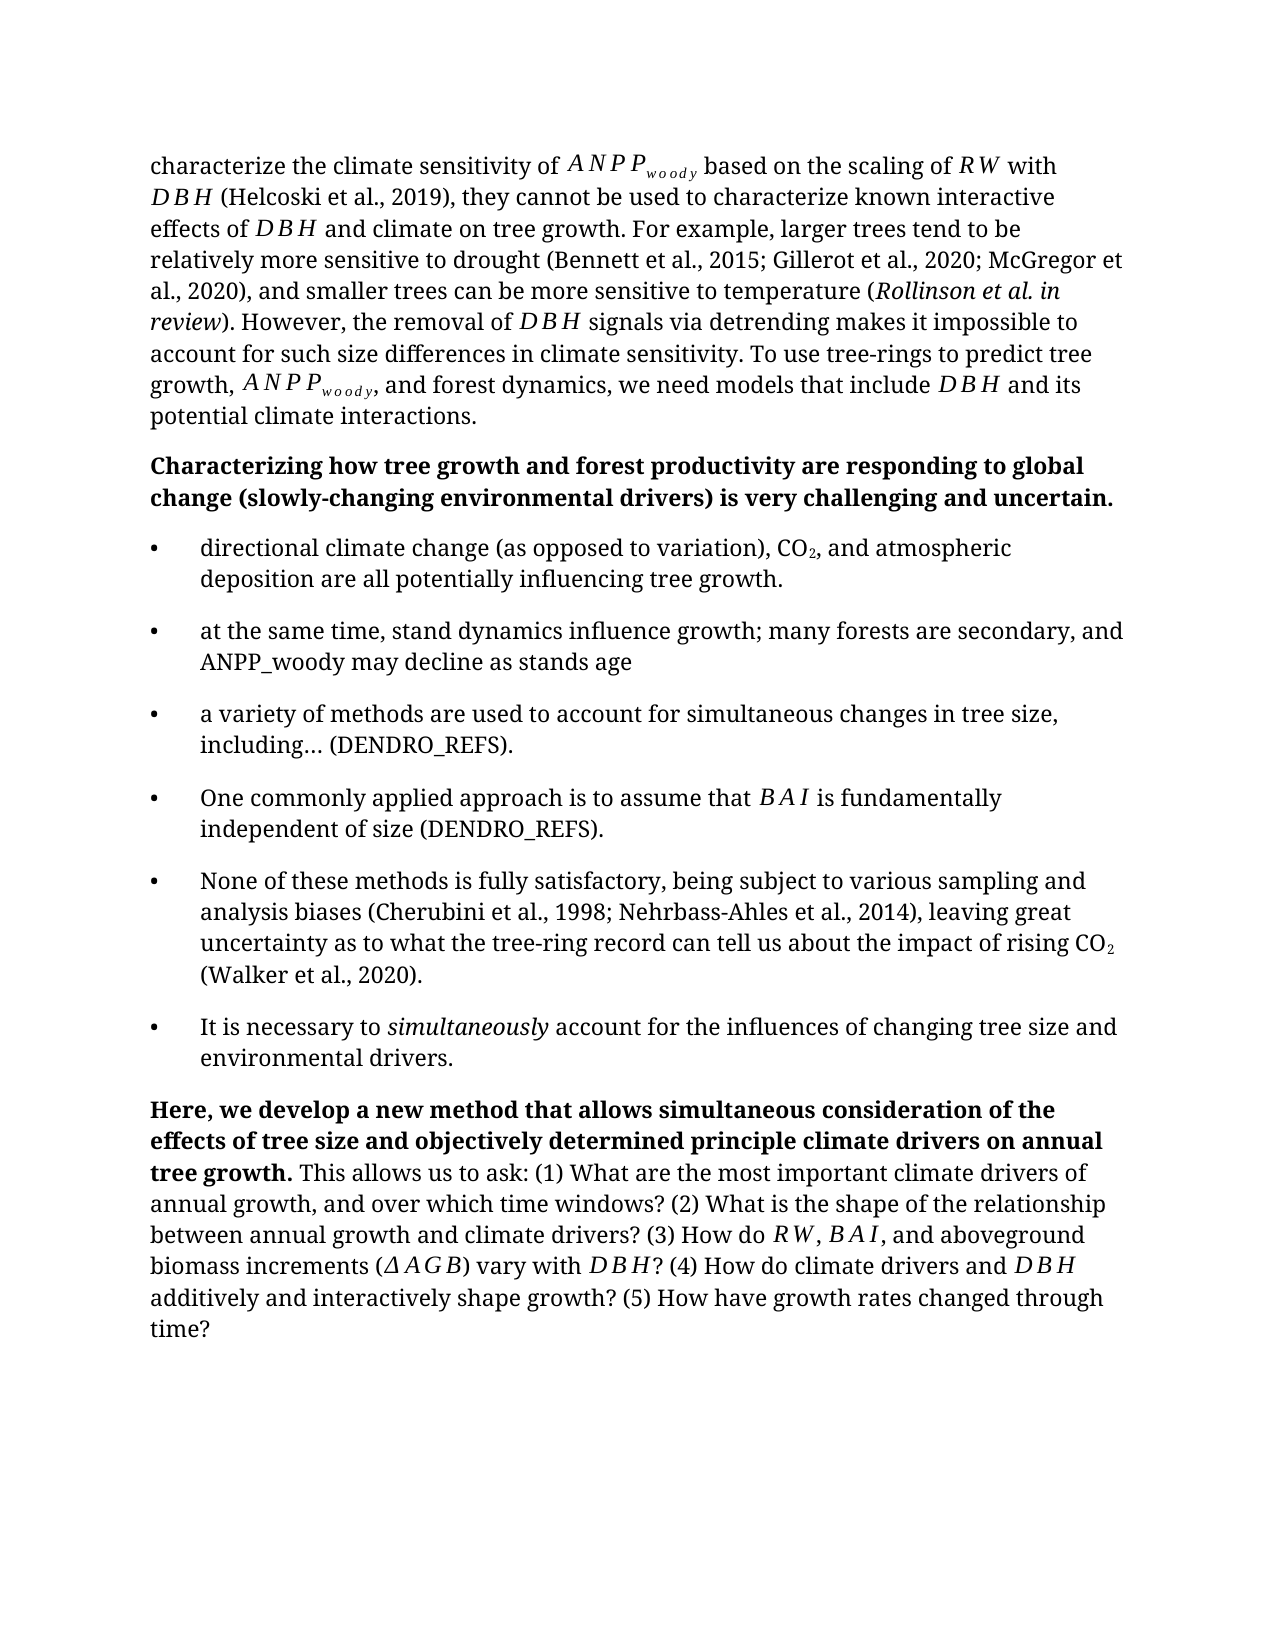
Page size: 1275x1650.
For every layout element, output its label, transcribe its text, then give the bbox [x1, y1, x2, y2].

list One commonly applied approach is to assume that is fundamentally independent of size (DENDRO_REFS). [150, 781, 1125, 844]
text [150, 150, 1125, 431]
list It is necessary to simultaneously account for the influences of changing tree size and environmental drivers. [150, 1011, 1125, 1073]
list directional climate change (as opposed to variation), CO2, and atmospheric deposition are all potentially influencing tree growth. [150, 531, 1125, 594]
text Here, we develop a new method that allows simultaneous consideration of the effects of tree size and objectively determined principle climate drivers on annual tree growth. This allows us to ask: (1) What are the most important climate drivers of annual growth, and over which time windows? (2) What is the shape of the relationship between annual growth and climate drivers? (3) How do , , and aboveground biomass increments () vary with ? (4) How do climate drivers and additively and interactively shape growth? (5) How have growth rates changed through time? [150, 1094, 1125, 1344]
text Characterizing how tree growth and forest productivity are responding to global change (slowly-changing environmental drivers) is very challenging and uncertain. [150, 450, 1125, 513]
list a variety of methods are used to account for simultaneous changes in tree size, including… (DENDRO_REFS). [150, 698, 1125, 761]
list None of these methods is fully satisfactory, being subject to various sampling and analysis biases (Cherubini et al., 1998; Nehrbass-Ahles et al., 2014), leaving great uncertainty as to what the tree-ring record can tell us about the impact of rising CO2 (Walker et al., 2020). [150, 865, 1125, 990]
list at the same time, stand dynamics influence growth; many forests are secondary, and ANPP_woody may decline as stands age [150, 615, 1125, 677]
